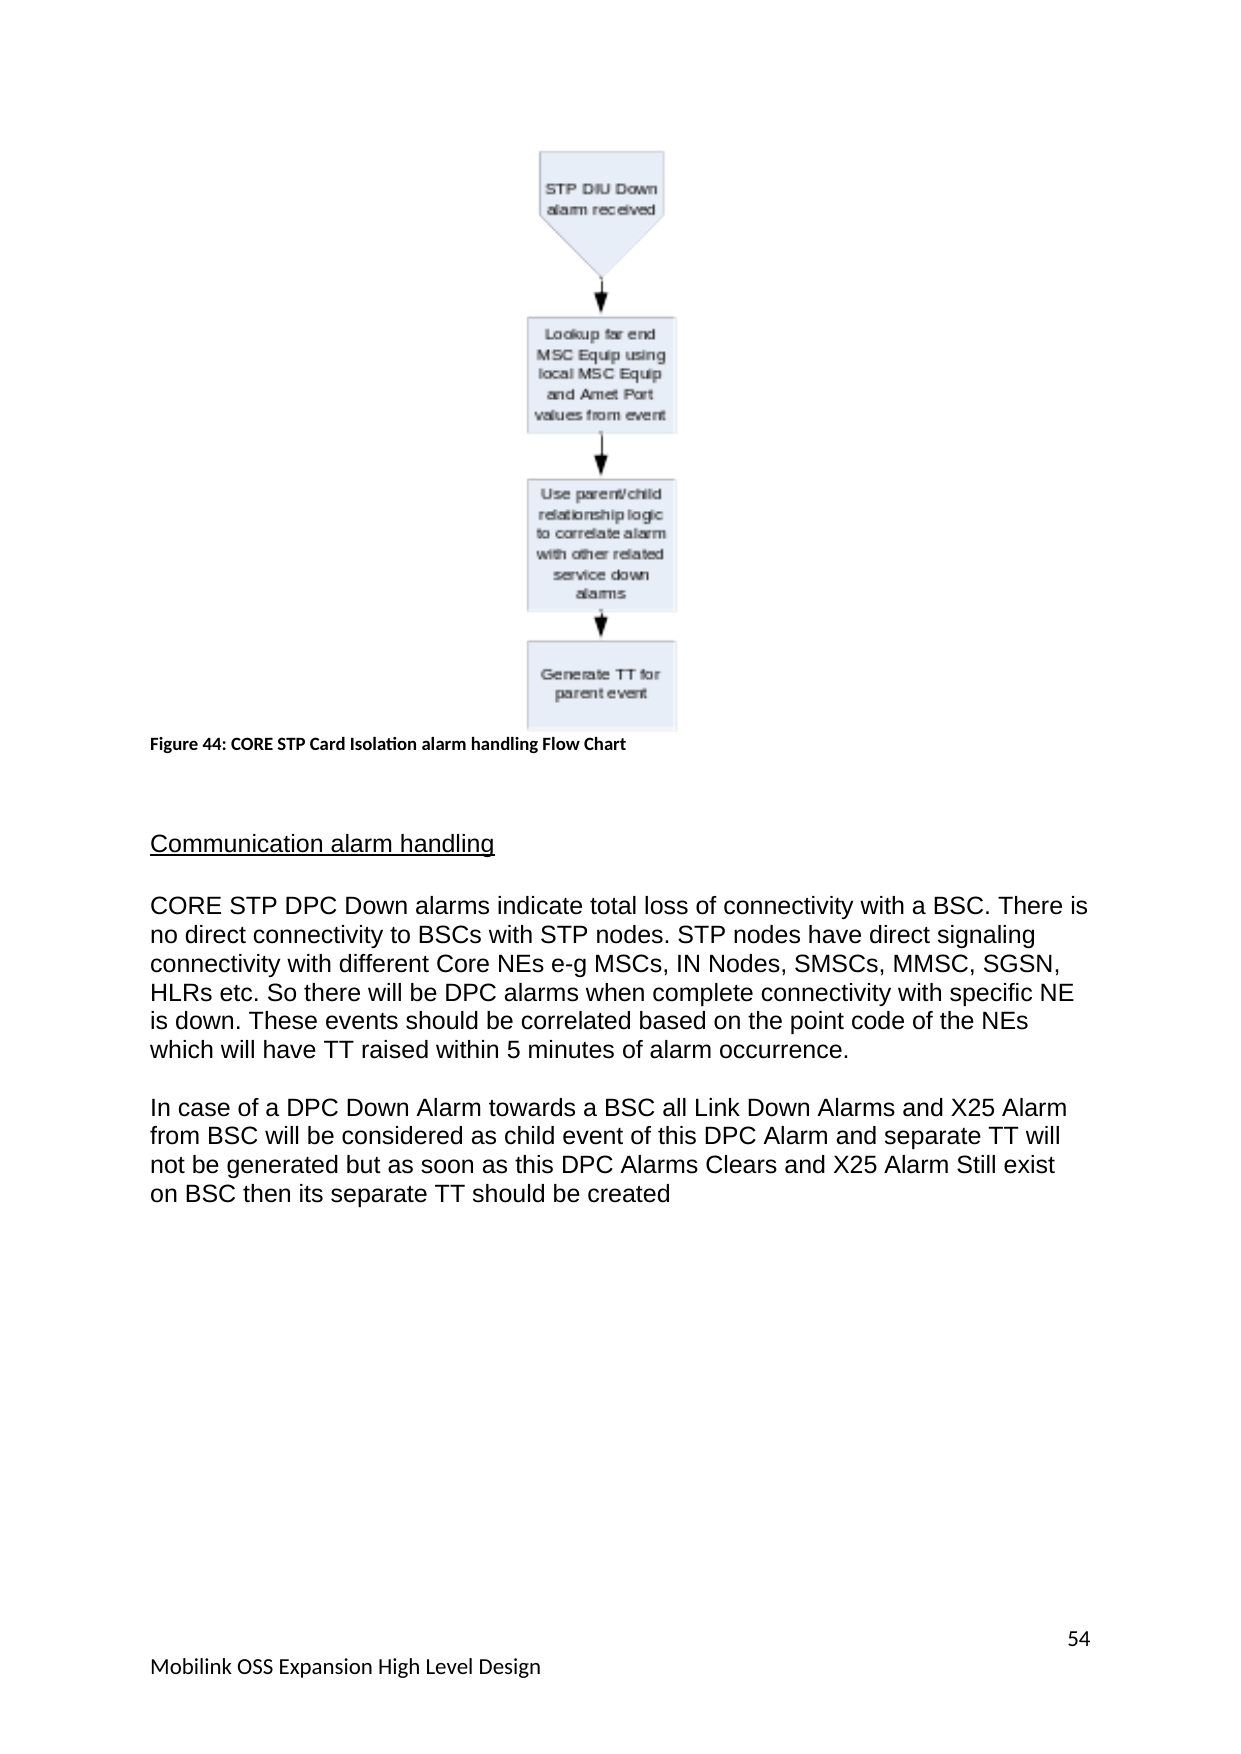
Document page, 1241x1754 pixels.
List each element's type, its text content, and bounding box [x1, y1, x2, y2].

text CORE STP DPC Down alarms indicate total loss of connectivity with a BSC. There is no direct connectivity to BSCs with STP nodes. STP nodes have direct signaling connectivity with different Core NEs e-g MSCs, IN Nodes, SMSCs, MMSC, SGSN, HLRs etc. So there will be DPC alarms when complete connectivity with specific NE is down. These events should be correlated based on the point code of the NEs which will have TT raised within 5 minutes of alarm occurrence. [150, 891, 1090, 1064]
subtitle Communication alarm handling [150, 829, 1090, 858]
text In case of a DPC Down Alarm towards a BSC all Link Down Alarms and X25 Alarm from BSC will be considered as child event of this DPC Alarm and separate TT will not be generated but as soon as this DPC Alarms Clears and X25 Alarm Still exist on BSC then its separate TT should be created [150, 1092, 1090, 1207]
text Figure 44: CORE STP Card Isolation alarm handling Flow Chart [150, 732, 1090, 755]
